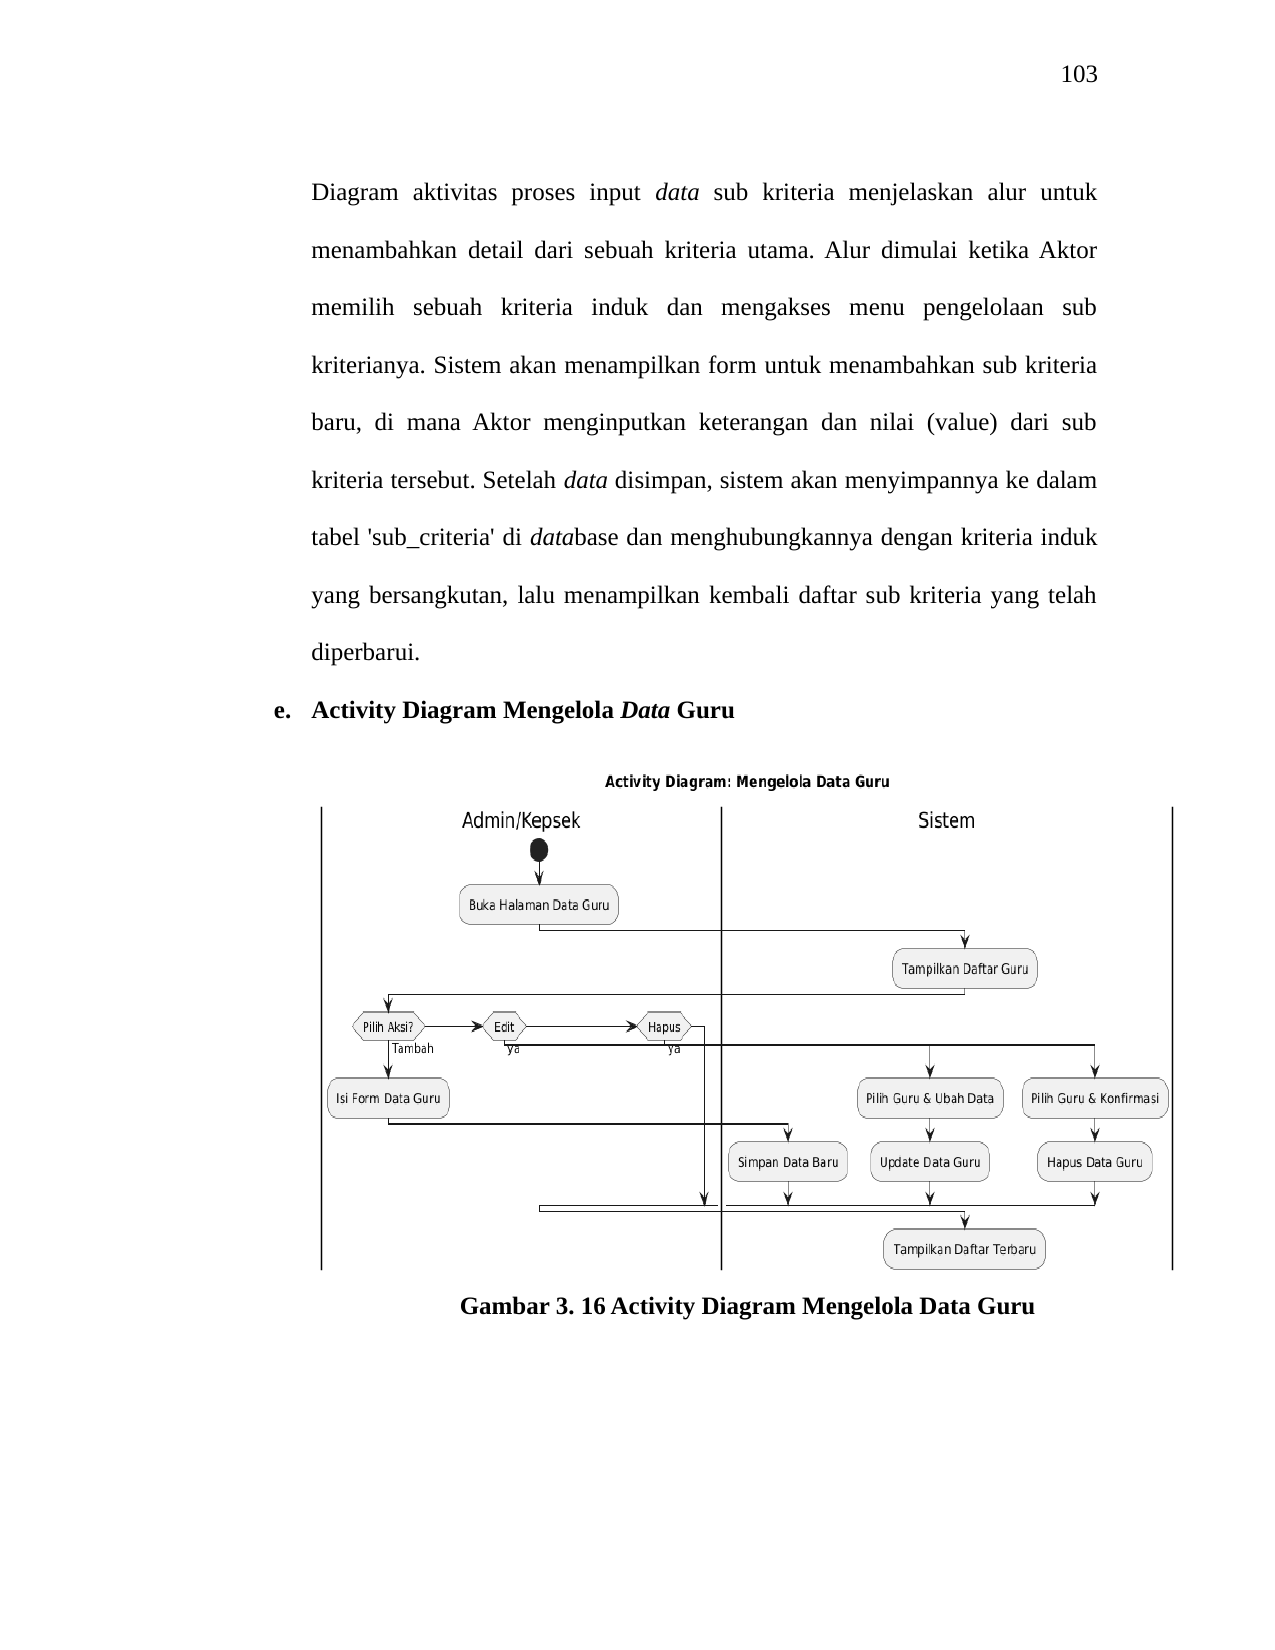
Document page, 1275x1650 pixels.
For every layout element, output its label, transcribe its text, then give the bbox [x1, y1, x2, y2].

picture [307, 750, 1188, 1282]
list Diagram aktivitas proses input data sub kriteria menjelaskan alur untuk menambahkan detail dari sebuah kriteria utama. Alur dimulai ketika Aktor memilih sebuah kriteria induk dan mengakses menu pengelolaan sub kriterianya. Sistem akan menampilkan form untuk menambahkan sub kriteria baru, di mana Aktor menginputkan keterangan dan nilai (value) dari sub kriteria tersebut. Setelah data disimpan, sistem akan menyimpannya ke dalam tabel 'sub_criteria' di database dan menghubungkannya dengan kriteria induk yang bersangkutan, lalu menampilkan kembali daftar sub kriteria yang telah diperbarui. [311, 177, 1098, 666]
list Activity Diagram Mengelola Data Guru [274, 695, 1098, 723]
